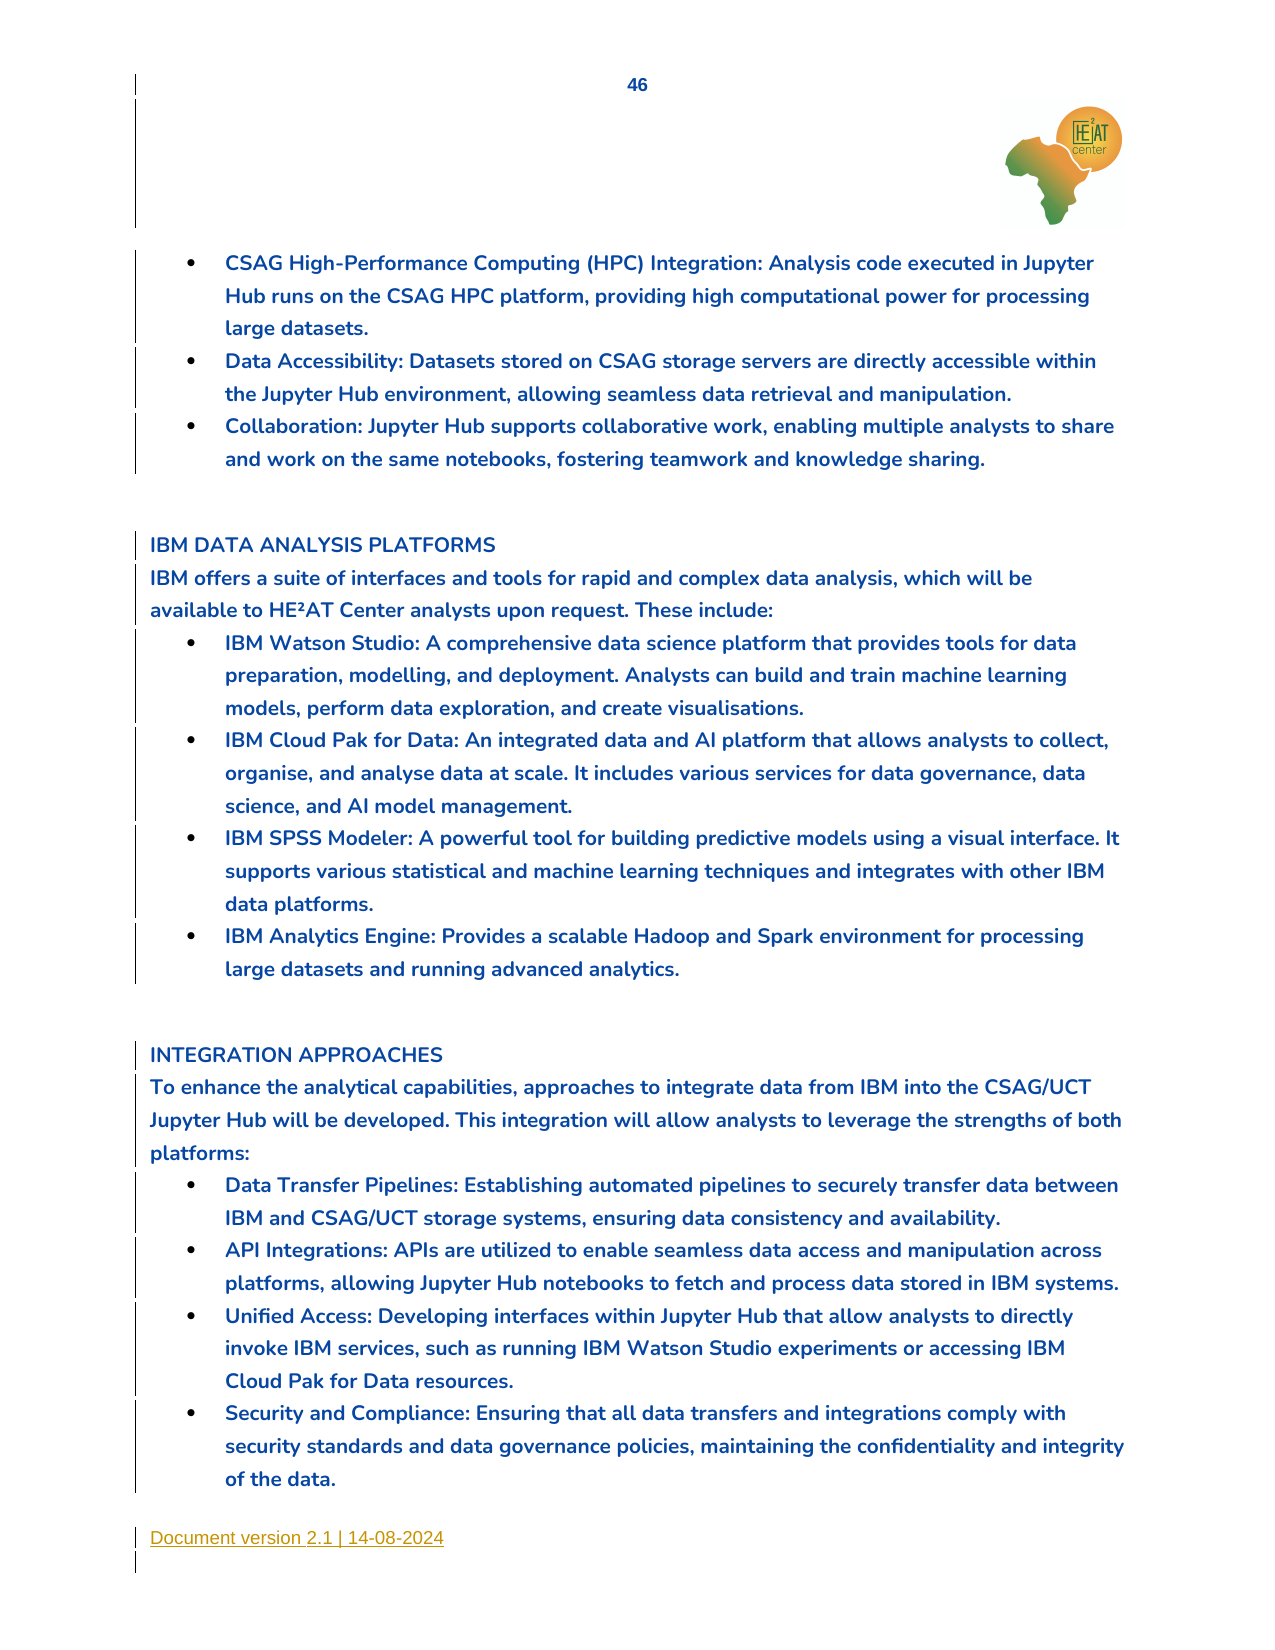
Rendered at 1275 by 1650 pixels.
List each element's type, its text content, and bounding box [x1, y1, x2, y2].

list Data Transfer Pipelines: Establishing automated pipelines to securely transfer data between IBM and CSAG/UCT storage systems, ensuring data consistency and availability. [187, 1172, 1125, 1233]
list CSAG High-Performance Computing (HPC) Integration: Analysis code executed in Jupyter Hub runs on the CSAG HPC platform, providing high computational power for processing large datasets. [187, 249, 1125, 343]
picture [1000, 98, 1125, 228]
list IBM Watson Studio: A comprehensive data science platform that provides tools for data preparation, modelling, and deployment. Analysts can build and train machine learning models, perform data exploration, and create visualisations. [187, 629, 1125, 723]
subtitle IBM data analysis platforms [150, 531, 1125, 560]
list Unified Access: Developing interfaces within Jupyter Hub that allow analysts to directly invoke IBM services, such as running IBM Watson Studio experiments or accessing IBM Cloud Pak for Data resources. [187, 1302, 1125, 1396]
list IBM Analytics Engine: Provides a scalable Hadoop and Spark environment for processing large datasets and running advanced analytics. [187, 922, 1125, 983]
list IBM Cloud Pak for Data: An integrated data and AI platform that allows analysts to collect, organise, and analyse data at scale. It includes various services for data governance, data science, and AI model management. [187, 727, 1125, 821]
list Security and Compliance: Ensuring that all data transfers and integrations comply with security standards and data governance policies, maintaining the confidentiality and integrity of the data. [187, 1400, 1125, 1493]
text To enhance the analytical capabilities, approaches to integrate data from IBM into the CSAG/UCT Jupyter Hub will be developed. This integration will allow analysts to leverage the strengths of both platforms: [150, 1074, 1125, 1167]
list Collaboration: Jupyter Hub supports collaborative work, enabling multiple analysts to share and work on the same notebooks, fostering teamwork and knowledge sharing. [187, 413, 1125, 474]
subtitle Integration approaches [150, 1041, 1125, 1069]
list API Integrations: APIs are utilized to enable seamless data access and manipulation across platforms, allowing Jupyter Hub notebooks to fetch and process data stored in IBM systems. [187, 1237, 1125, 1298]
text IBM offers a suite of interfaces and tools for rapid and complex data analysis, which will be available to HE²AT Center analysts upon request. These include: [150, 564, 1125, 625]
list Data Accessibility: Datasets stored on CSAG storage servers are directly accessible within the Jupyter Hub environment, allowing seamless data retrieval and manipulation. [187, 347, 1125, 408]
list IBM SPSS Modeler: A powerful tool for building predictive models using a visual interface. It supports various statistical and machine learning techniques and integrates with other IBM data platforms. [187, 825, 1125, 918]
